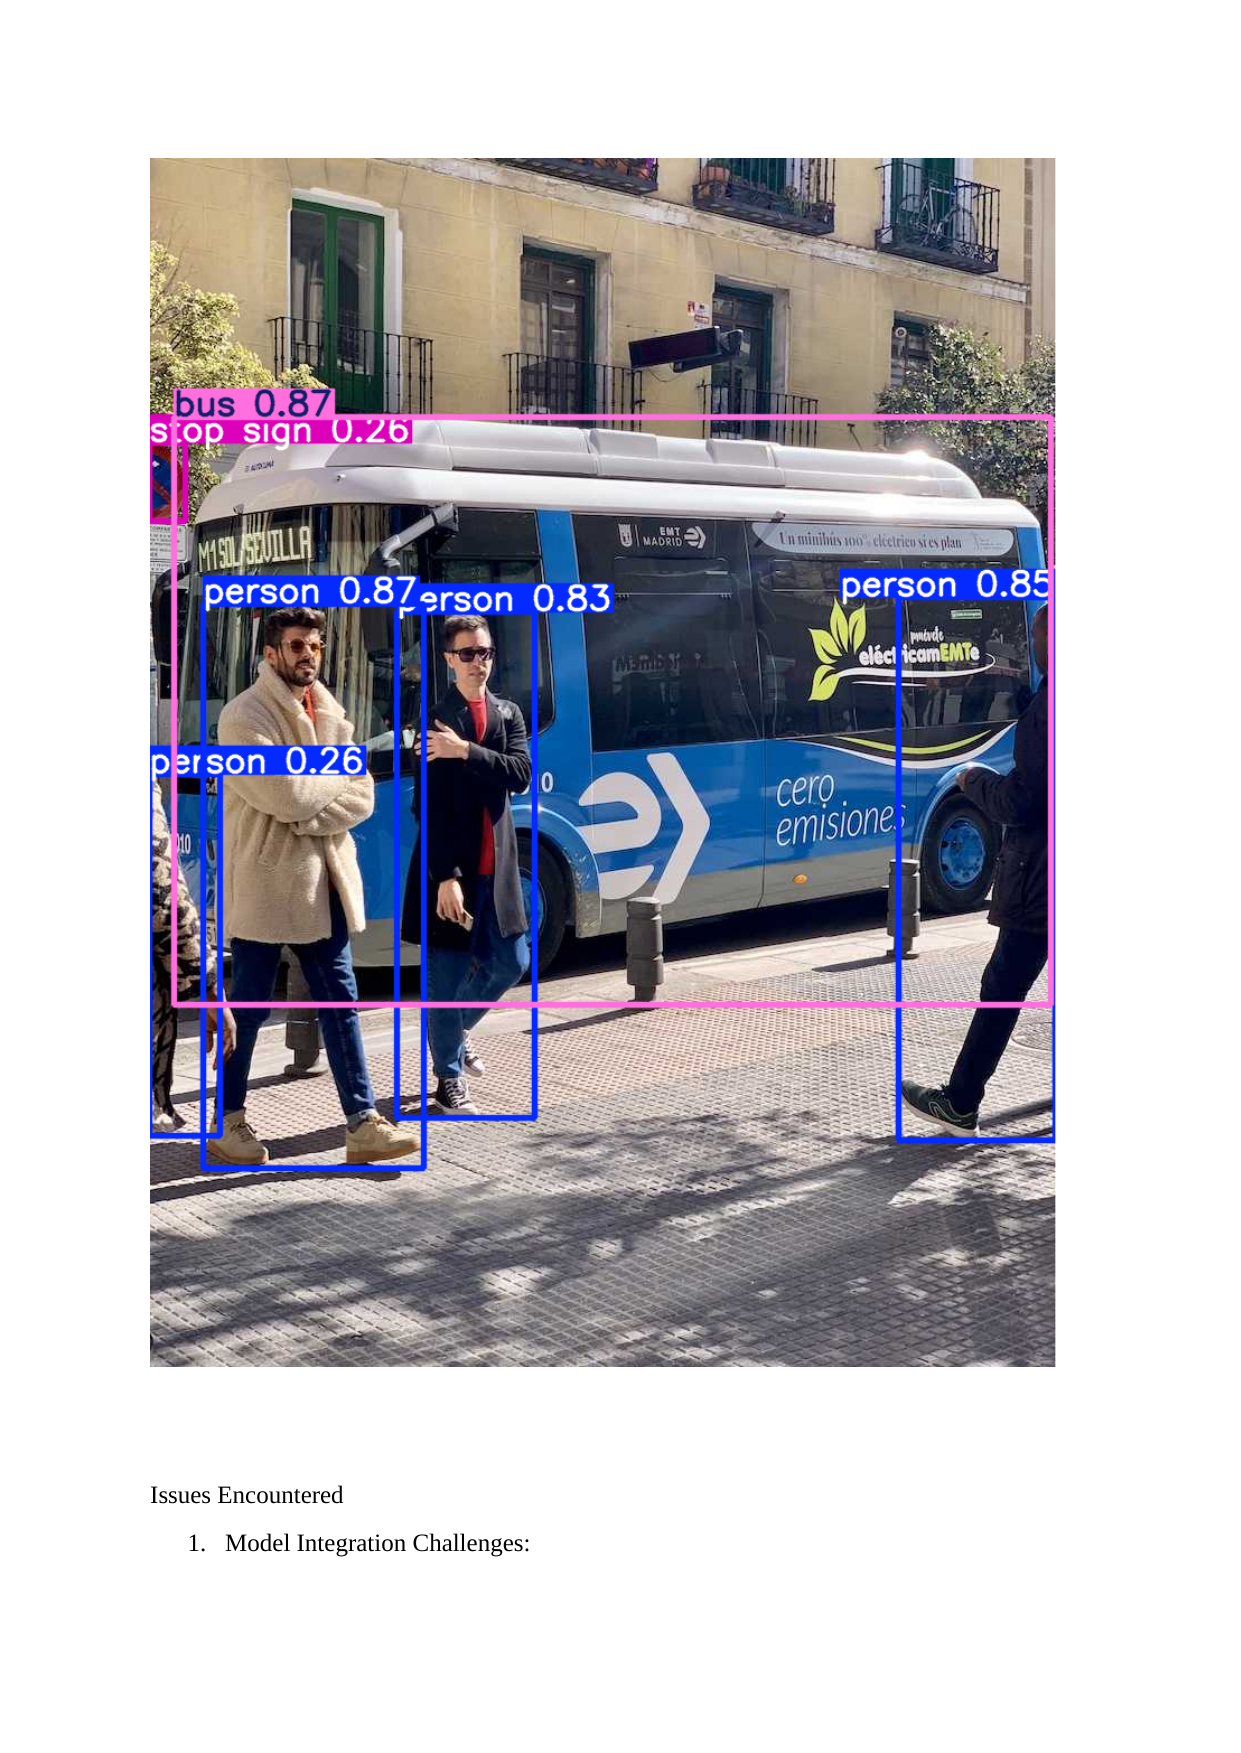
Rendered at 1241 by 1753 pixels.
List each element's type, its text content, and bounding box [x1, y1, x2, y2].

picture [150, 158, 1056, 1367]
list Model Integration Challenges: [187, 1528, 1056, 1557]
text Issues Encountered [150, 1481, 1056, 1509]
